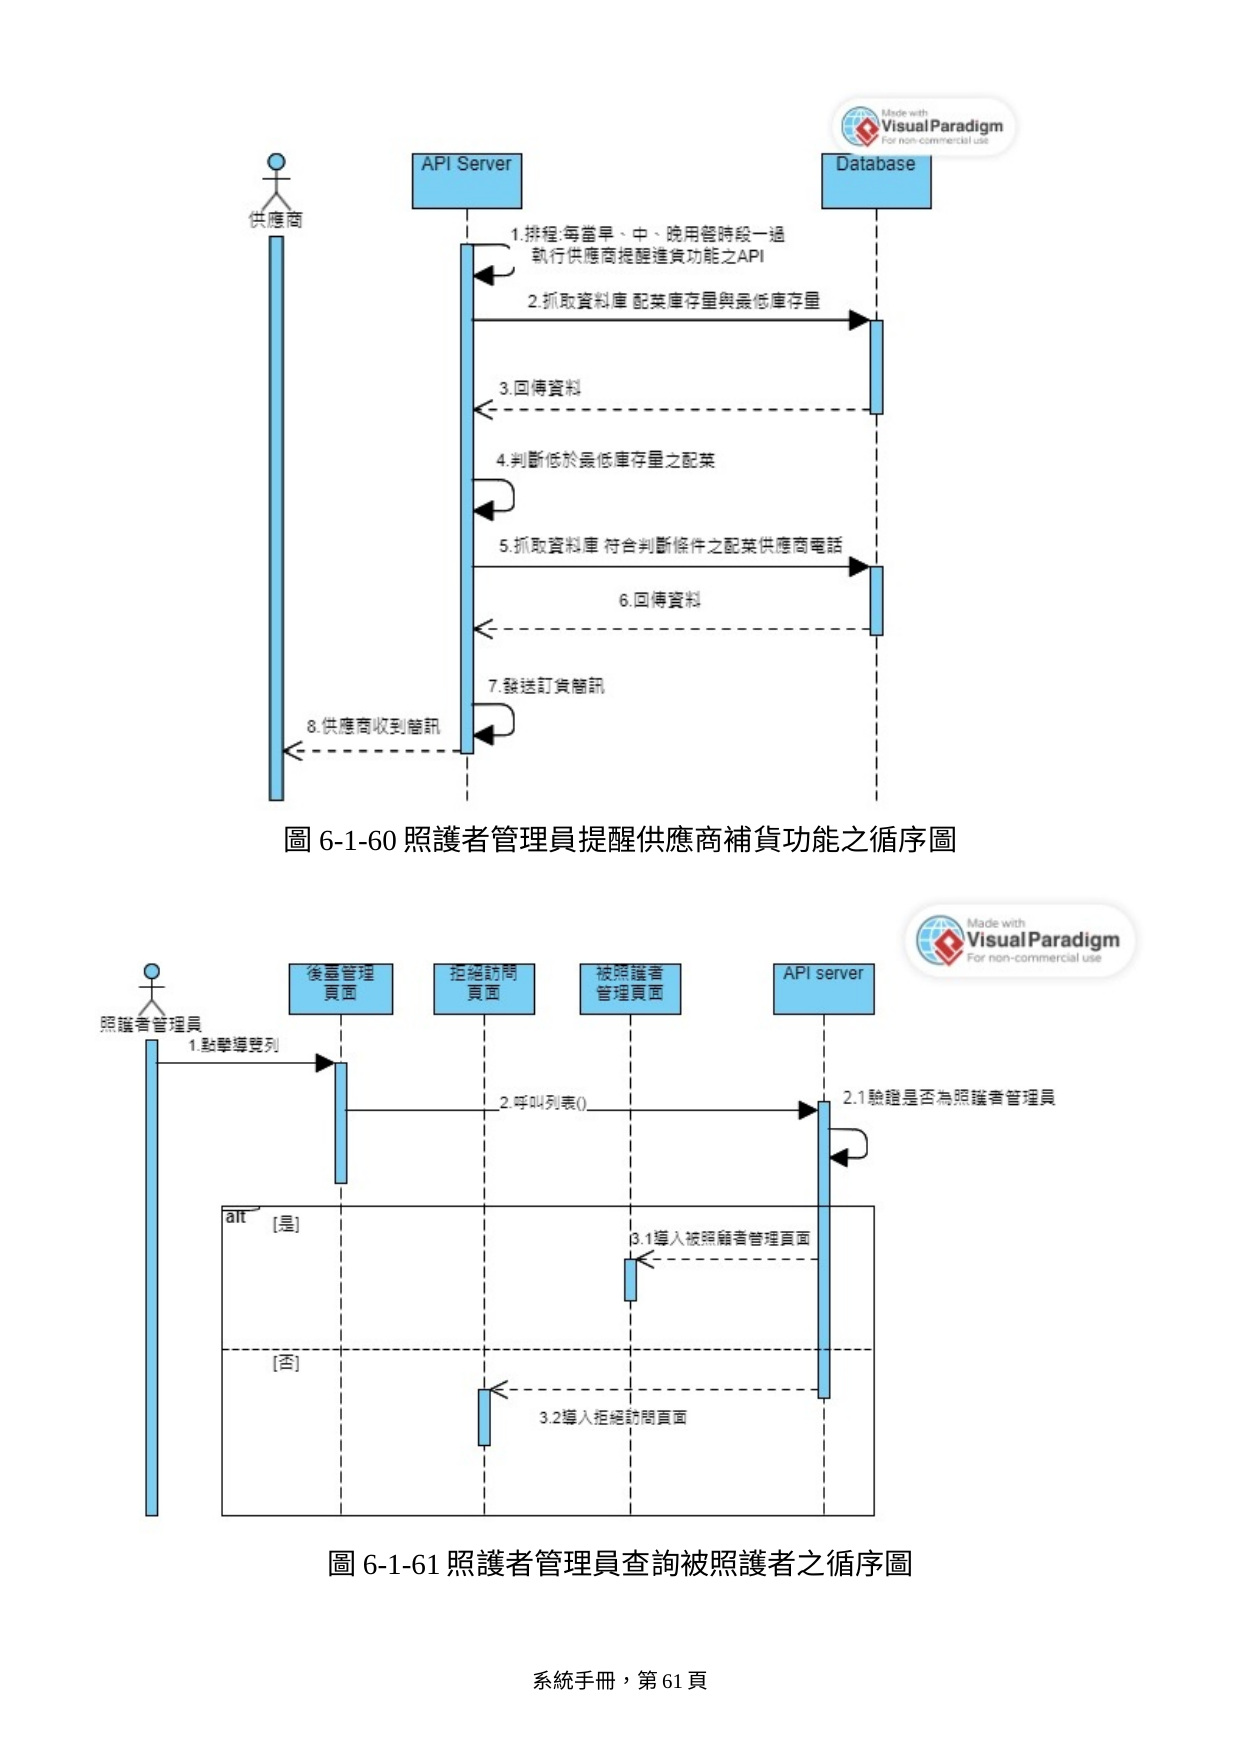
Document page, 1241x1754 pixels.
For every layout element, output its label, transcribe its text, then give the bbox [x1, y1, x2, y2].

picture [95, 892, 1146, 1541]
picture [216, 88, 1024, 817]
